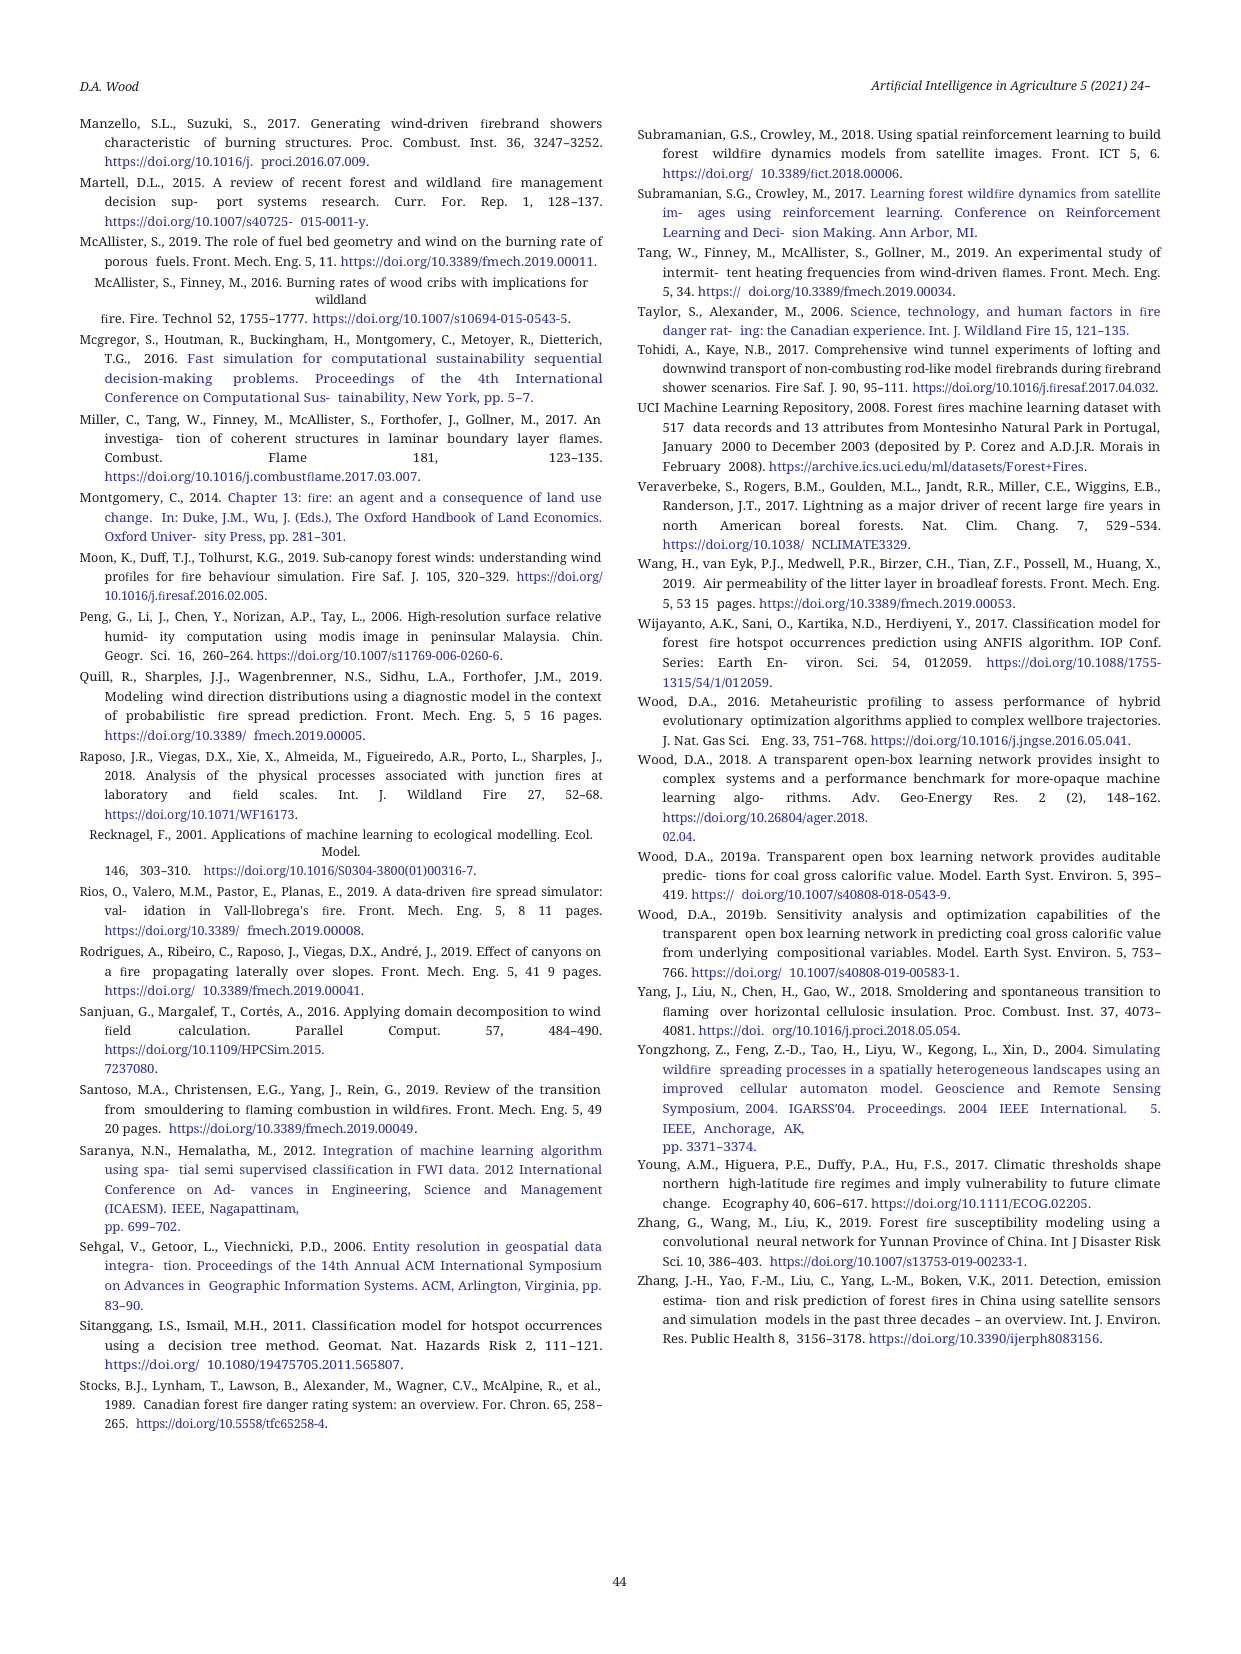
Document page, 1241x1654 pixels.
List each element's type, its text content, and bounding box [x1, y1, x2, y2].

text 02.04. [662, 828, 1173, 846]
text UCI Machine Learning Repository, 2008. Forest fires machine learning dataset with 517 data records and 13 attributes from Montesinho Natural Park in Portugal, January 2000 to December 2003 (deposited by P. Corez and A.D.J.R. Morais in February 2008). https://archive.ics.uci.edu/ml/datasets/Forest+Fires. [637, 399, 1161, 475]
text Young, A.M., Higuera, P.E., Duffy, P.A., Hu, F.S., 2017. Climatic thresholds shape northern high-latitude fire regimes and imply vulnerability to future climate change. Ecography 40, 606–617. https://doi.org/10.1111/ECOG.02205. [637, 1156, 1161, 1212]
text Wood, D.A., 2019b. Sensitivity analysis and optimization capabilities of the transparent open box learning network in predicting coal gross calorific value from underlying compositional variables. Model. Earth Syst. Environ. 5, 753–766. https://doi.org/ 10.1007/s40808-019-00583-1. [637, 906, 1161, 981]
text Subramanian, G.S., Crowley, M., 2018. Using spatial reinforcement learning to build forest wildfire dynamics models from satellite images. Front. ICT 5, 6. https://doi.org/ 10.3389/fict.2018.00006. [637, 126, 1161, 182]
text pp. 699–702. [104, 1220, 607, 1234]
text Manzello, S.L., Suzuki, S., 2017. Generating wind-driven firebrand showers characteristic of burning structures. Proc. Combust. Inst. 36, 3247–3252. https://doi.org/10.1016/j. proci.2016.07.009. [79, 115, 602, 171]
text Rios, O., Valero, M.M., Pastor, E., Planas, E., 2019. A data-driven fire spread simulator: val- idation in Vall-llobrega's fire. Front. Mech. Eng. 5, 8 11 pages. https://doi.org/10.3389/ fmech.2019.00008. [79, 883, 603, 939]
text McAllister, S., Finney, M., 2016. Burning rates of wood cribs with implications for wildland [79, 274, 603, 308]
text Wood, D.A., 2018. A transparent open-box learning network provides insight to complex systems and a performance benchmark for more-opaque machine learning algo- rithms. Adv. Geo-Energy Res. 2 (2), 148–162. https://doi.org/10.26804/ager.2018. [637, 751, 1161, 826]
text Veraverbeke, S., Rogers, B.M., Goulden, M.L., Jandt, R.R., Miller, C.E., Wiggins, E.B., Randerson, J.T., 2017. Lightning as a major driver of recent large fire years in north American boreal forests. Nat. Clim. Chang. 7, 529–534. https://doi.org/10.1038/ NCLIMATE3329. [637, 478, 1161, 553]
text Tohidi, A., Kaye, N.B., 2017. Comprehensive wind tunnel experiments of lofting and downwind transport of non-combusting rod-like model firebrands during firebrand shower scenarios. Fire Saf. J. 90, 95–111. https://doi.org/10.1016/j.firesaf.2017.04.032. [637, 341, 1161, 397]
text Montgomery, C., 2014. Chapter 13: fire: an agent and a consequence of land use change. In: Duke, J.M., Wu, J. (Eds.), The Oxford Handbook of Land Economics. Oxford Univer- sity Press, pp. 281–301. [79, 489, 602, 545]
text Rodrigues, A., Ribeiro, C., Raposo, J., Viegas, D.X., André, J., 2019. Effect of canyons on a fire propagating laterally over slopes. Front. Mech. Eng. 5, 41 9 pages. https://doi.org/ 10.3389/fmech.2019.00041. [79, 943, 603, 999]
text Sitanggang, I.S., Ismail, M.H., 2011. Classification model for hotspot occurrences using a decision tree method. Geomat. Nat. Hazards Risk 2, 111–121. https://doi.org/ 10.1080/19475705.2011.565807. [79, 1317, 603, 1373]
text Yang, J., Liu, N., Chen, H., Gao, W., 2018. Smoldering and spontaneous transition to flaming over horizontal cellulosic insulation. Proc. Combust. Inst. 37, 4073–4081. https://doi. org/10.1016/j.proci.2018.05.054. [637, 983, 1161, 1039]
text Saranya, N.N., Hemalatha, M., 2012. Integration of machine learning algorithm using spa- tial semi supervised classification in FWI data. 2012 International Conference on Ad- vances in Engineering, Science and Management (ICAESM). IEEE, Nagapattinam, [79, 1142, 602, 1217]
text 7237080. [104, 1061, 607, 1078]
text Mcgregor, S., Houtman, R., Buckingham, H., Montgomery, C., Metoyer, R., Dietterich, T.G., 2016. Fast simulation for computational sustainability sequential decision-making problems. Proceedings of the 4th International Conference on Computational Sus- tainability, New York, pp. 5–7. [79, 331, 603, 407]
text McAllister, S., 2019. The role of fuel bed geometry and wind on the burning rate of porous fuels. Front. Mech. Eng. 5, 11. https://doi.org/10.3389/fmech.2019.00011. [79, 233, 603, 270]
text Sanjuan, G., Margalef, T., Cortés, A., 2016. Applying domain decomposition to wind field calculation. Parallel Comput. 57, 484–490. https://doi.org/10.1109/HPCSim.2015. [79, 1003, 602, 1058]
text Peng, G., Li, J., Chen, Y., Norizan, A.P., Tay, L., 2006. High-resolution surface relative humid- ity computation using modis image in peninsular Malaysia. Chin. Geogr. Sci. 16, 260–264. https://doi.org/10.1007/s11769-006-0260-6. [79, 608, 603, 664]
text Wood, D.A., 2016. Metaheuristic profiling to assess performance of hybrid evolutionary optimization algorithms applied to complex wellbore trajectories. J. Nat. Gas Sci. Eng. 33, 751–768. https://doi.org/10.1016/j.jngse.2016.05.041. [637, 693, 1161, 749]
text Wijayanto, A.K., Sani, O., Kartika, N.D., Herdiyeni, Y., 2017. Classification model for forest fire hotspot occurrences prediction using ANFIS algorithm. IOP Conf. Series: Earth En- viron. Sci. 54, 012059. https://doi.org/10.1088/1755-1315/54/1/012059. [637, 615, 1161, 691]
text Stocks, B.J., Lynham, T., Lawson, B., Alexander, M., Wagner, C.V., McAlpine, R., et al., 1989. Canadian forest fire danger rating system: an overview. For. Chron. 65, 258–265. https://doi.org/10.5558/tfc65258-4. [79, 1377, 602, 1432]
text Subramanian, S.G., Crowley, M., 2017. Learning forest wildfire dynamics from satellite im- ages using reinforcement learning. Conference on Reinforcement Learning and Deci- sion Making. Ann Arbor, MI. [637, 185, 1161, 241]
text Miller, C., Tang, W., Finney, M., McAllister, S., Forthofer, J., Gollner, M., 2017. An investiga- tion of coherent structures in laminar boundary layer flames. Combust. Flame 181, 123–135. https://doi.org/10.1016/j.combustflame.2017.03.007. [79, 411, 603, 486]
text 146, 303–310. https://doi.org/10.1016/S0304-3800(01)00316-7. [104, 862, 607, 879]
text Zhang, J.-H., Yao, F.-M., Liu, C., Yang, L.-M., Boken, V.K., 2011. Detection, emission estima- tion and risk prediction of forest fires in China using satellite sensors and simulation models in the past three decades – an overview. Int. J. Environ. Res. Public Health 8, 3156–3178. https://doi.org/10.3390/ijerph8083156. [637, 1272, 1161, 1347]
text Zhang, G., Wang, M., Liu, K., 2019. Forest fire susceptibility modeling using a convolutional neural network for Yunnan Province of China. Int J Disaster Risk Sci. 10, 386–403. https://doi.org/10.1007/s13753-019-00233-1. [637, 1214, 1161, 1270]
text Raposo, J.R., Viegas, D.X., Xie, X., Almeida, M., Figueiredo, A.R., Porto, L., Sharples, J., 2018. Analysis of the physical processes associated with junction fires at laboratory and field scales. Int. J. Wildland Fire 27, 52–68. https://doi.org/10.1071/WF16173. [79, 748, 602, 823]
text pp. 3371–3374. [662, 1139, 1173, 1154]
text Tang, W., Finney, M., McAllister, S., Gollner, M., 2019. An experimental study of intermit- tent heating frequencies from wind-driven flames. Front. Mech. Eng. 5, 34. https:// doi.org/10.3389/fmech.2019.00034. [637, 244, 1161, 300]
text Wood, D.A., 2019a. Transparent open box learning network provides auditable predic- tions for coal gross calorific value. Model. Earth Syst. Environ. 5, 395–419. https:// doi.org/10.1007/s40808-018-0543-9. [637, 848, 1161, 903]
text Taylor, S., Alexander, M., 2006. Science, technology, and human factors in fire danger rat- ing: the Canadian experience. Int. J. Wildland Fire 15, 121–135. [637, 303, 1161, 339]
text Sehgal, V., Getoor, L., Viechnicki, P.D., 2006. Entity resolution in geospatial data integra- tion. Proceedings of the 14th Annual ACM International Symposium on Advances in Geographic Information Systems. ACM, Arlington, Virginia, pp. 83–90. [79, 1238, 602, 1314]
text fire. Fire. Technol 52, 1755–1777. https://doi.org/10.1007/s10694-015-0543-5. [69, 310, 603, 327]
text Yongzhong, Z., Feng, Z.-D., Tao, H., Liyu, W., Kegong, L., Xin, D., 2004. Simulating wildfire spreading processes in a spatially heterogeneous landscapes using an improved cellular automaton model. Geoscience and Remote Sensing Symposium, 2004. IGARSS’04. Proceedings. 2004 IEEE International. 5. IEEE, Anchorage, AK, [637, 1041, 1161, 1137]
text Santoso, M.A., Christensen, E.G., Yang, J., Rein, G., 2019. Review of the transition from smouldering to flaming combustion in wildfires. Front. Mech. Eng. 5, 49 20 pages. https://doi.org/10.3389/fmech.2019.00049. [79, 1081, 603, 1138]
text Moon, K., Duff, T.J., Tolhurst, K.G., 2019. Sub-canopy forest winds: understanding wind profiles for fire behaviour simulation. Fire Saf. J. 105, 320–329. https://doi.org/ 10.1016/j.firesaf.2016.02.005. [79, 549, 603, 604]
text Wang, H., van Eyk, P.J., Medwell, P.R., Birzer, C.H., Tian, Z.F., Possell, M., Huang, X., 2019. Air permeability of the litter layer in broadleaf forests. Front. Mech. Eng. 5, 53 15 pages. https://doi.org/10.3389/fmech.2019.00053. [637, 556, 1161, 612]
text Martell, D.L., 2015. A review of recent forest and wildland fire management decision sup- port systems research. Curr. For. Rep. 1, 128–137. https://doi.org/10.1007/s40725- 015-0011-y. [79, 174, 603, 230]
text Recknagel, F., 2001. Applications of machine learning to ecological modelling. Ecol. Model. [79, 826, 603, 861]
text Quill, R., Sharples, J.J., Wagenbrenner, N.S., Sidhu, L.A., Forthofer, J.M., 2019. Modeling wind direction distributions using a diagnostic model in the context of probabilistic fire spread prediction. Front. Mech. Eng. 5, 5 16 pages. https://doi.org/10.3389/ fmech.2019.00005. [79, 668, 602, 744]
